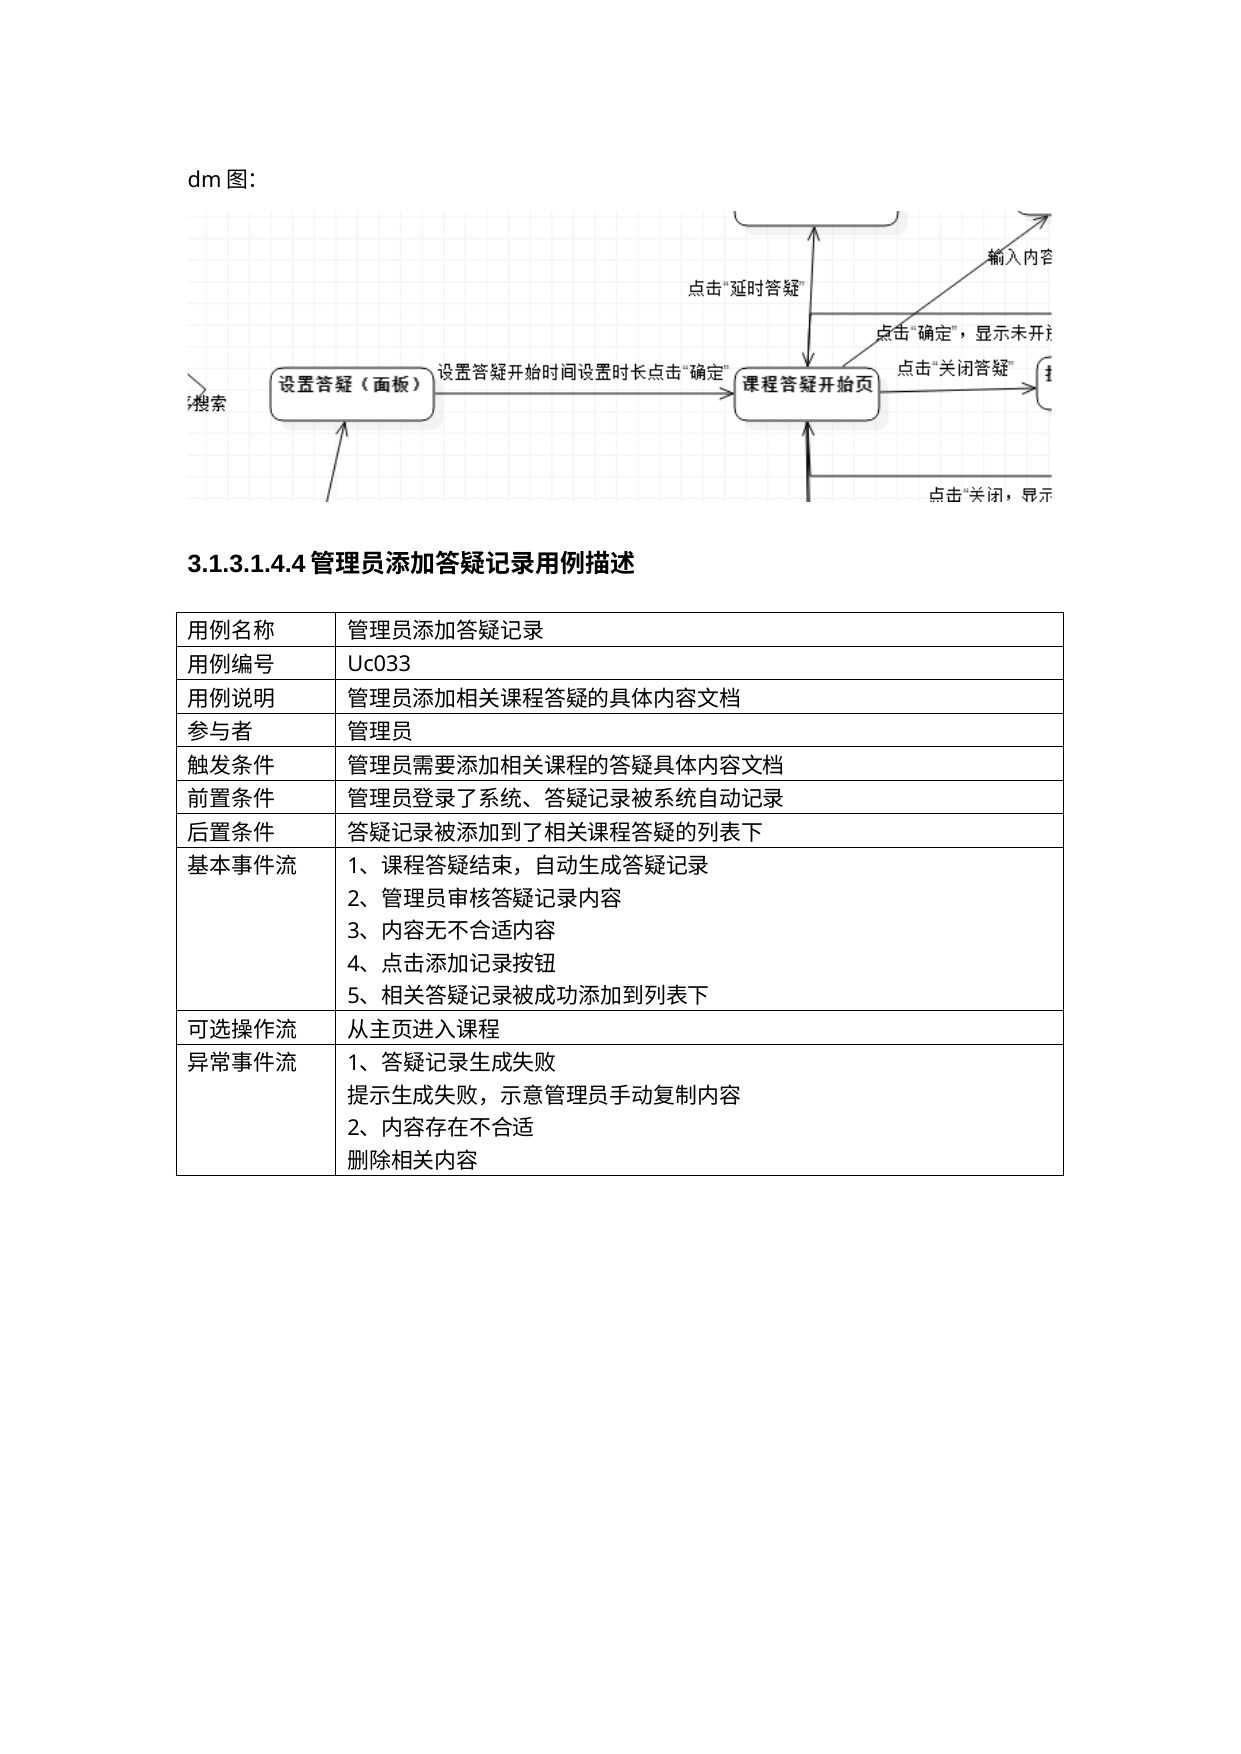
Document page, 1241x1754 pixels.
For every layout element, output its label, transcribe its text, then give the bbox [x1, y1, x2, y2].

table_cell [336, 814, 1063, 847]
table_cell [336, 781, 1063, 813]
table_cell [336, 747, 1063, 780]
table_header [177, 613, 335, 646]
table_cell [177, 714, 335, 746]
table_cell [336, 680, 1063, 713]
subtitle 3.1.3.1.4.4管理员添加答疑记录用例描述 [187, 529, 1053, 594]
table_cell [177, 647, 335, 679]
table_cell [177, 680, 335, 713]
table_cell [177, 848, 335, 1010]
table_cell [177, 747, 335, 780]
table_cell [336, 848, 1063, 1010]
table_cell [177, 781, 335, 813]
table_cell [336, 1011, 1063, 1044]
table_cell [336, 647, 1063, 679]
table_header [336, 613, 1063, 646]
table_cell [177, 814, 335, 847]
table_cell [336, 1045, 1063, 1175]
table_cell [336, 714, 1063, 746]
subtitle dm图： [187, 162, 1053, 194]
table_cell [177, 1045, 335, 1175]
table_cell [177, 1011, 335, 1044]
picture [187, 211, 1052, 502]
